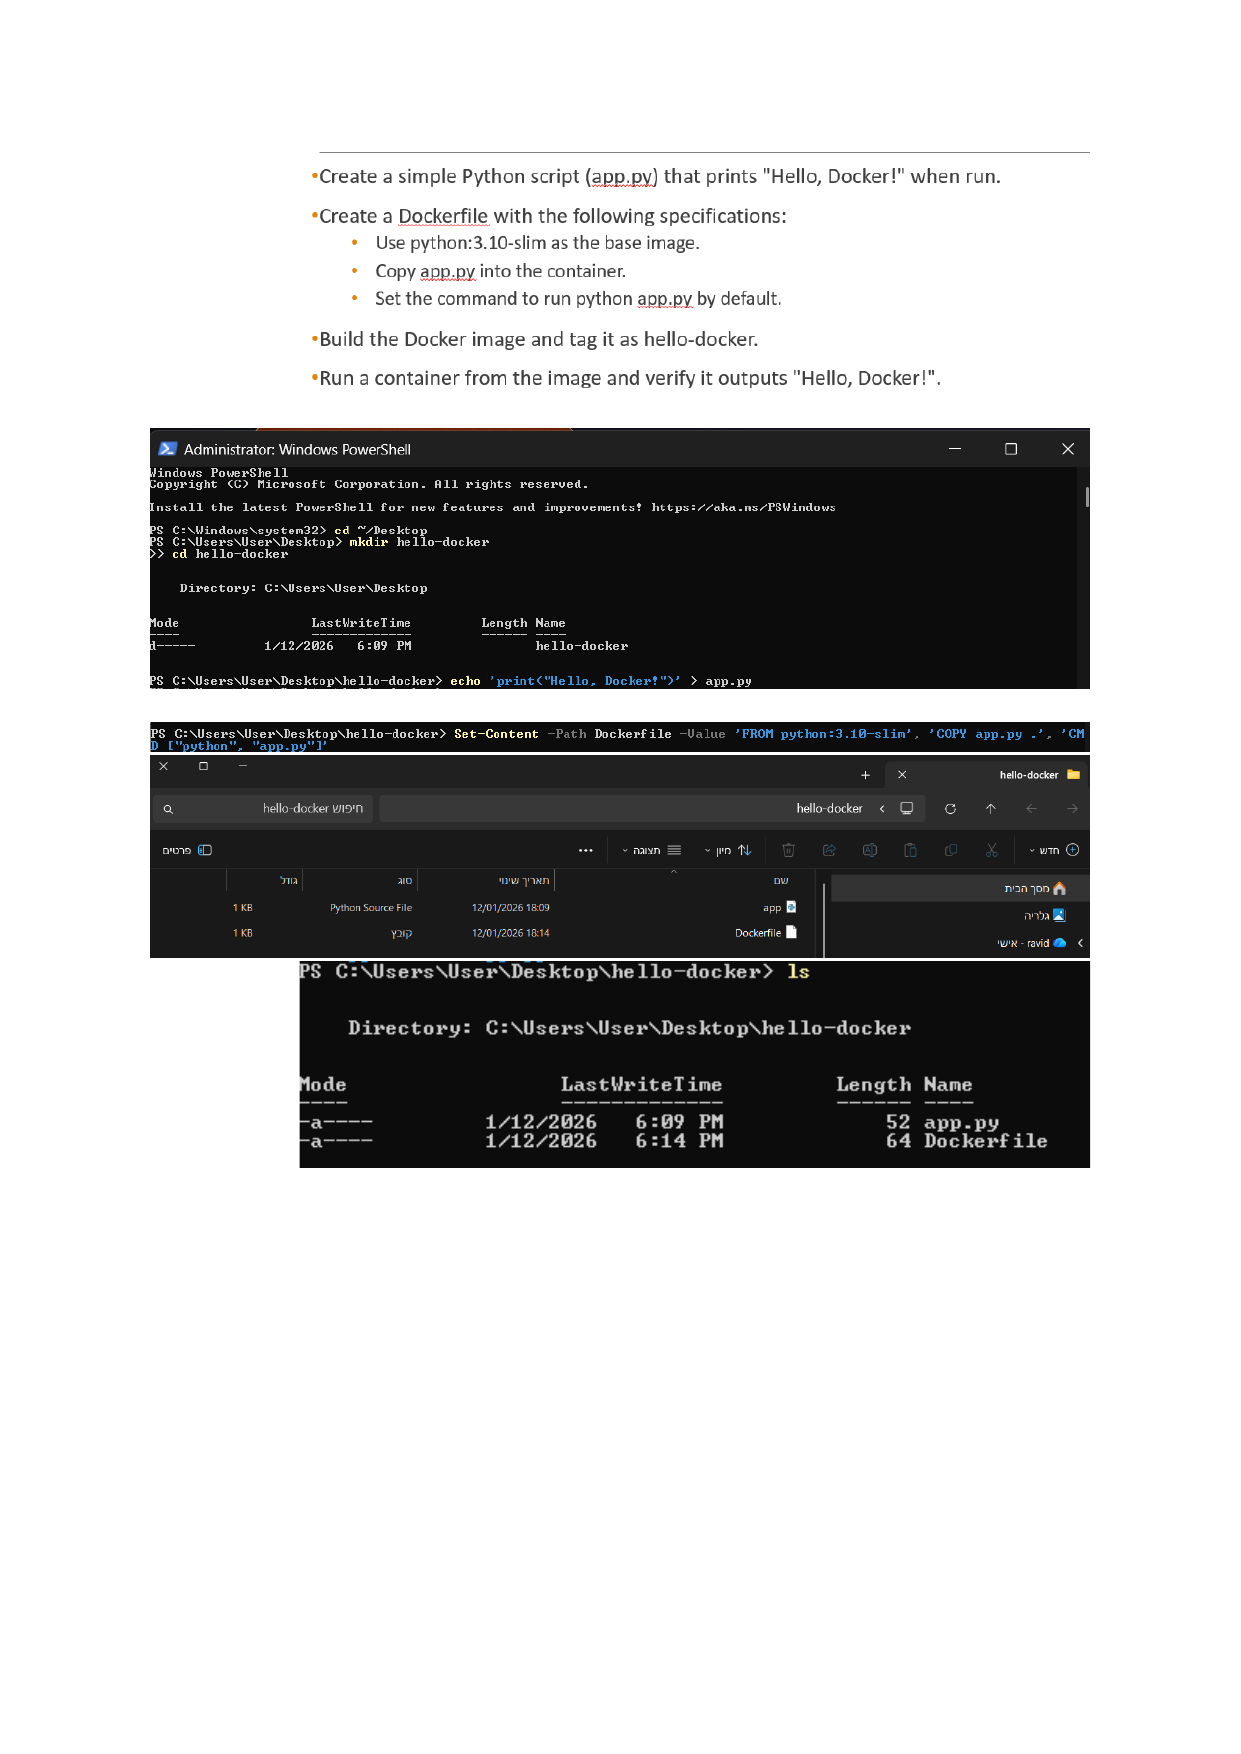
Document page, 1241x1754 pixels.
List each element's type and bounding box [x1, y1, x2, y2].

picture [150, 428, 1090, 689]
picture [299, 961, 1091, 1168]
picture [150, 722, 1090, 752]
picture [150, 755, 1090, 958]
picture [288, 151, 1090, 425]
